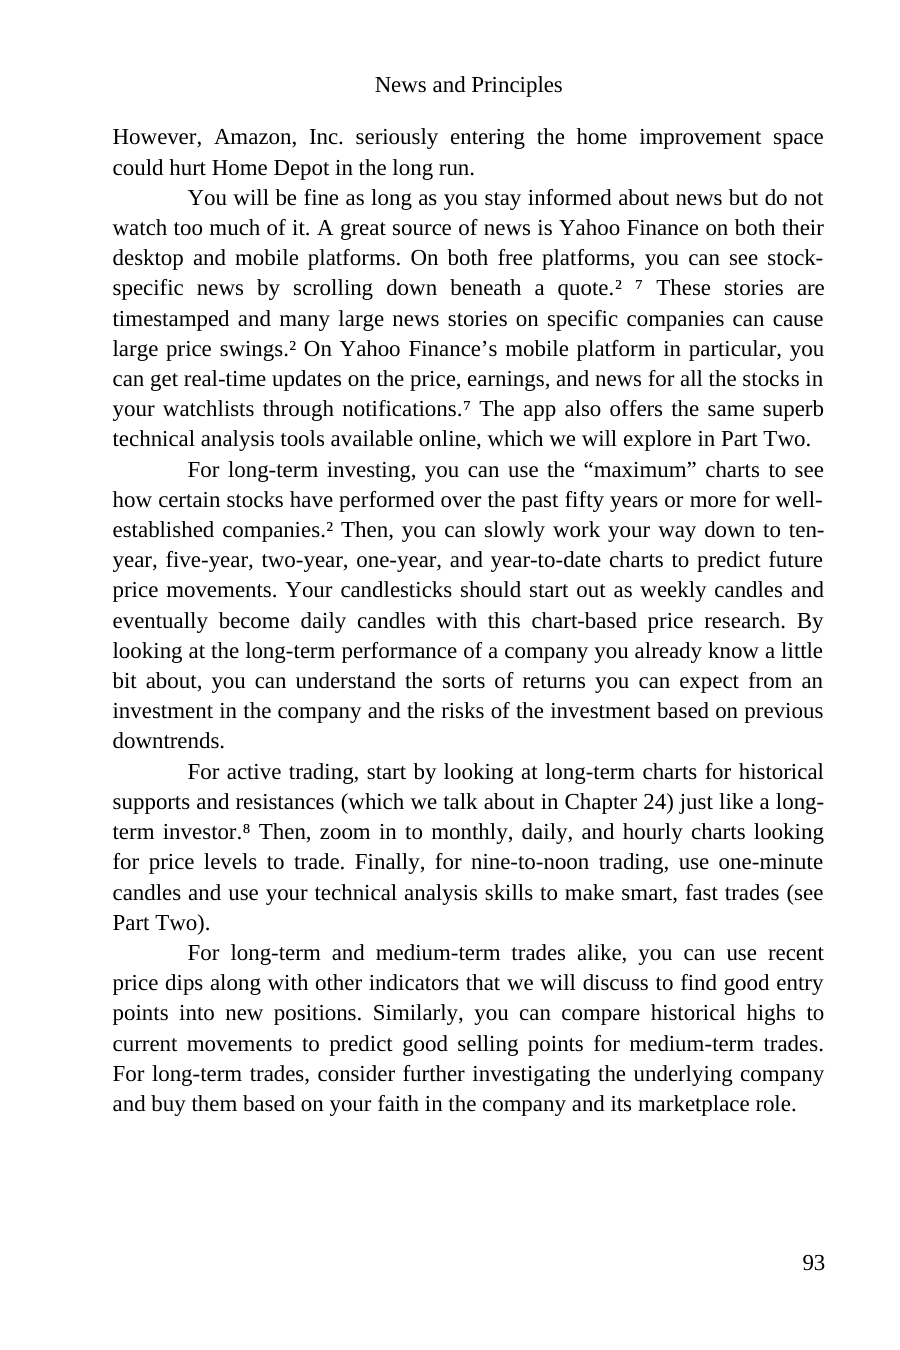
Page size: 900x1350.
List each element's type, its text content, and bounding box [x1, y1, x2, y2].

text For long-term investing, you can use the “maximum” charts to see how certain stocks have performed over the past fifty years or more for well-established companies.² Then, you can slowly work your way down to ten-year, five-year, two-year, one-year, and year-to-date charts to predict future price movements. Your candlesticks should start out as weekly candles and eventually become daily candles with this chart-based price research. By looking at the long-term performance of a company you already know a little bit about, you can understand the sorts of returns you can expect from an investment in the company and the risks of the investment based on previous downtrends. [112, 456, 825, 754]
text For long-term and medium-term trades alike, you can use recent price dips along with other indicators that we will discuss to find good entry points into new positions. Similarly, you can compare historical highs to current movements to predict good selling points for medium-term trades. For long-term trades, consider further investigating the underlying company and buy them based on your faith in the company and its marketplace role. [112, 939, 825, 1116]
text For active trading, start by looking at long-term charts for historical supports and resistances (which we talk about in Chapter 24) just like a long-term investor.⁸ Then, zoom in to monthly, daily, and hourly charts looking for price levels to trade. Finally, for nine-to-noon trading, use one-minute candles and use your technical analysis skills to make smart, fast trades (see Part Two). [112, 758, 825, 935]
text You will be fine as long as you stay informed about news but do not watch too much of it. A great source of news is Yahoo Finance on both their desktop and mobile platforms. On both free platforms, you can see stock-specific news by scrolling down beneath a quote.² ⁷ These stories are timestamped and many large news stories on specific companies can cause large price swings.² On Yahoo Finance’s mobile platform in particular, you can get real-time updates on the price, earnings, and news for all the stocks in your watchlists through notifications.⁷ The app also offers the same superb technical analysis tools available online, which we will explore in Part Two. [112, 184, 825, 452]
